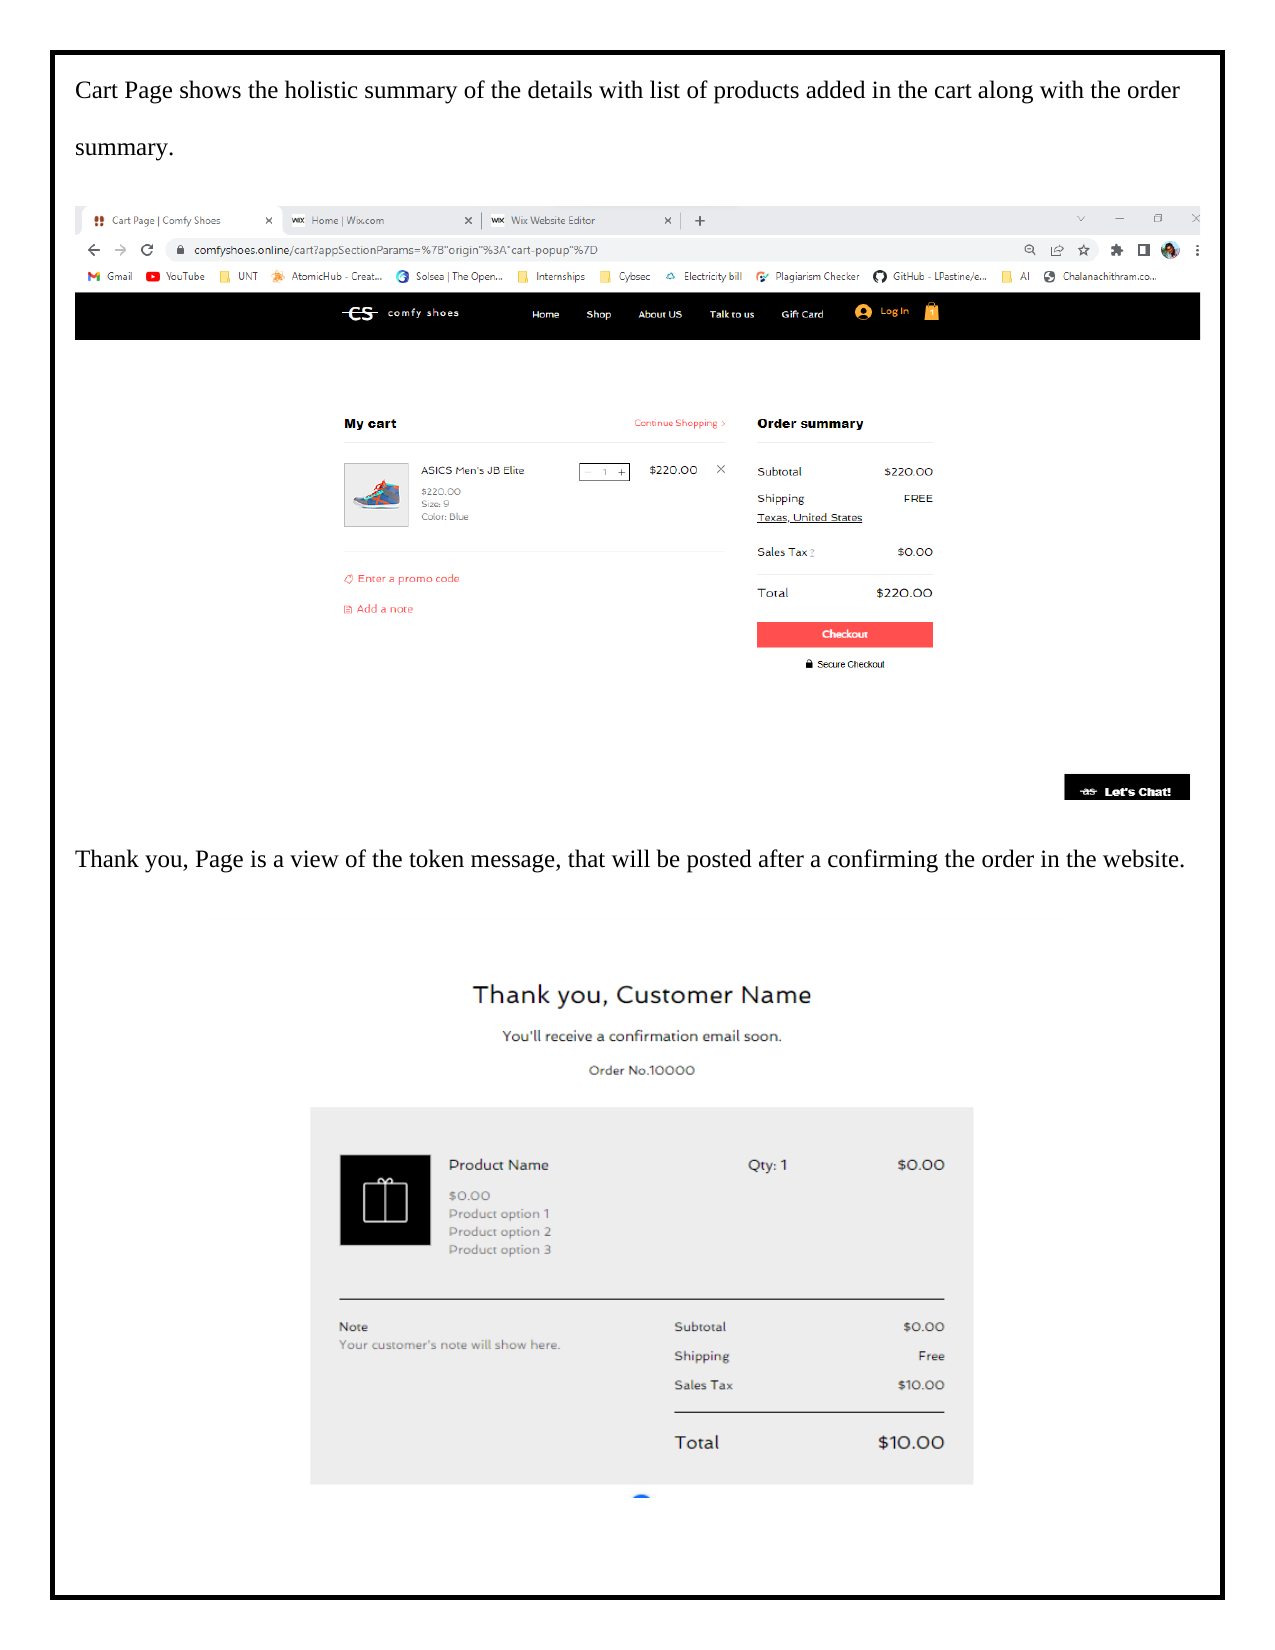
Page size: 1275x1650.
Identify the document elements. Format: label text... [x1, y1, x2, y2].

text Cart Page shows the holistic summary of the details with list of products added in the cart along with the order summary. [75, 75, 1200, 161]
text Thank you, Page is a view of the token message, that will be posted after a confirming the order in the website. [75, 844, 1200, 873]
picture [75, 206, 1200, 800]
picture [205, 918, 1070, 1498]
